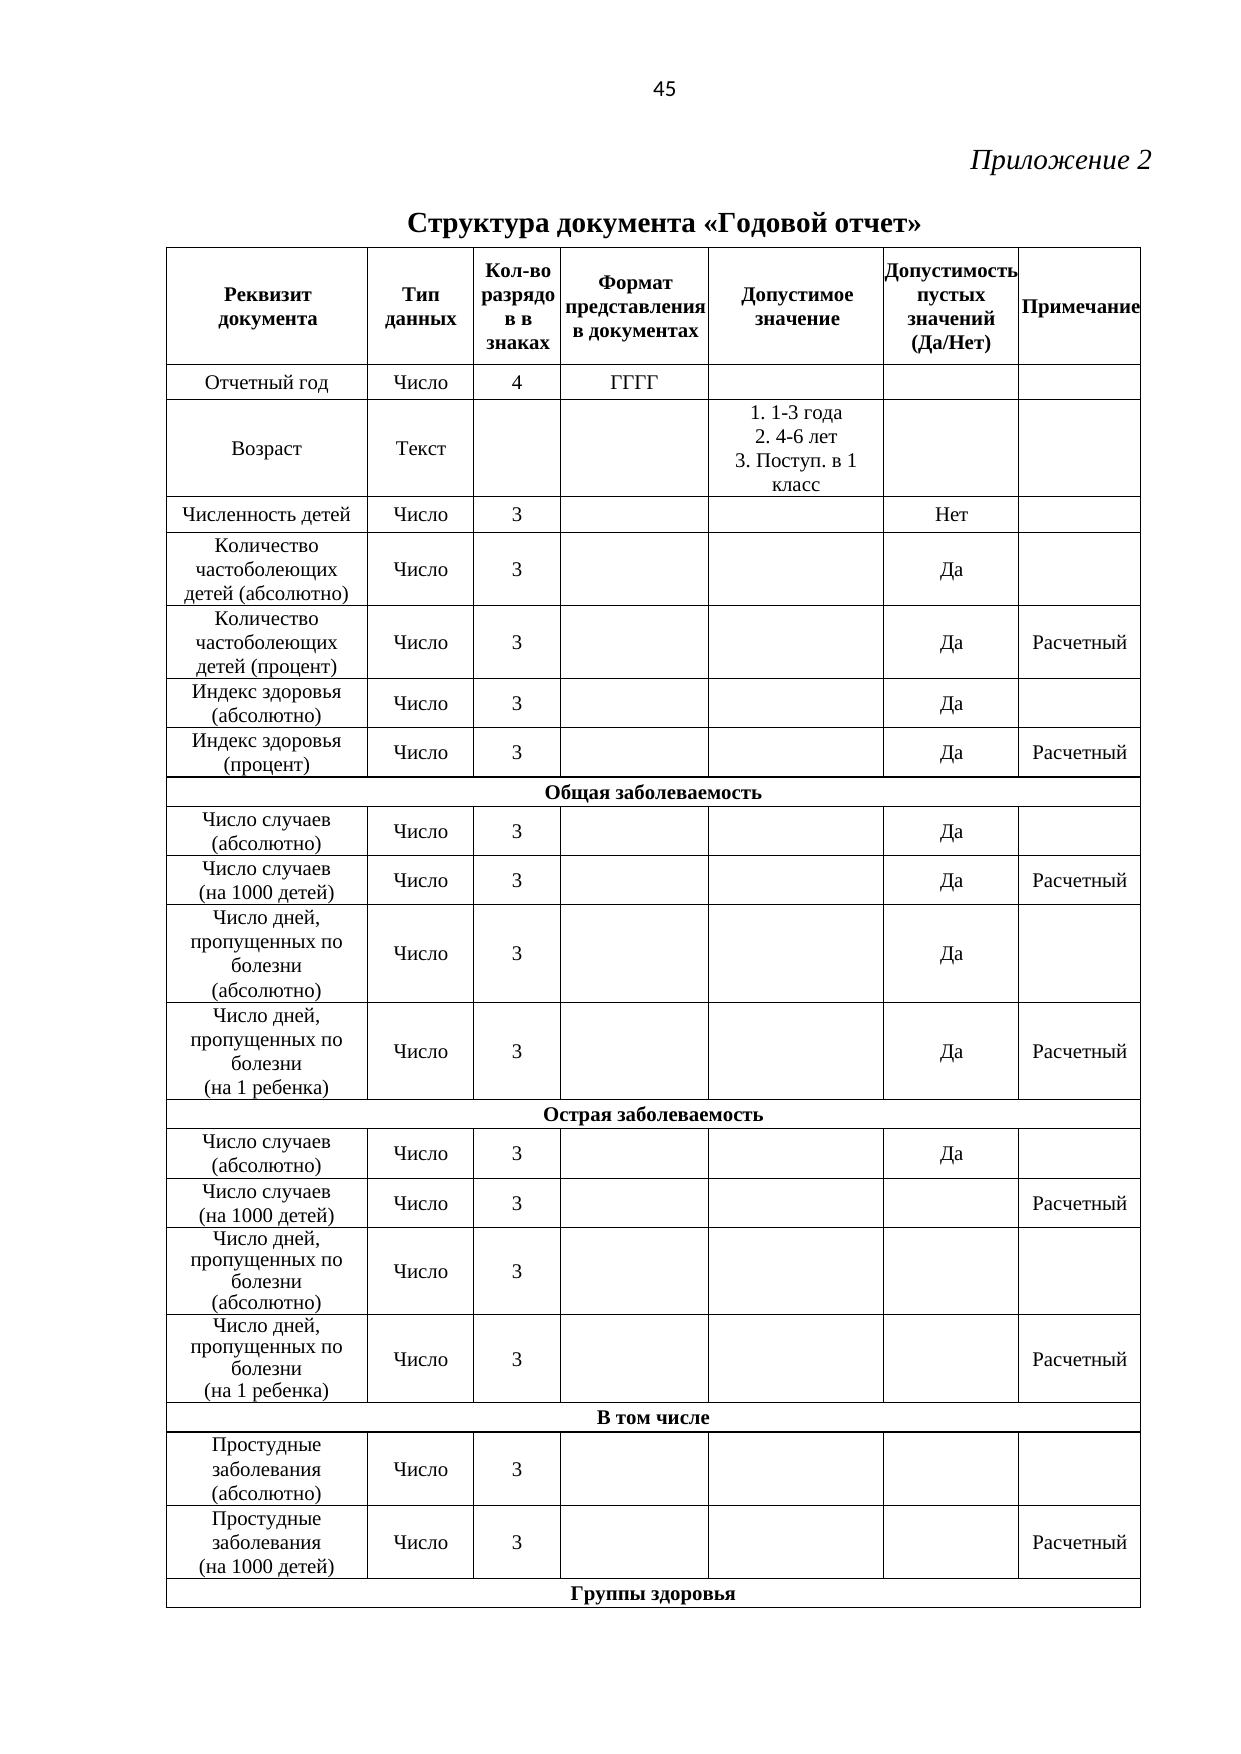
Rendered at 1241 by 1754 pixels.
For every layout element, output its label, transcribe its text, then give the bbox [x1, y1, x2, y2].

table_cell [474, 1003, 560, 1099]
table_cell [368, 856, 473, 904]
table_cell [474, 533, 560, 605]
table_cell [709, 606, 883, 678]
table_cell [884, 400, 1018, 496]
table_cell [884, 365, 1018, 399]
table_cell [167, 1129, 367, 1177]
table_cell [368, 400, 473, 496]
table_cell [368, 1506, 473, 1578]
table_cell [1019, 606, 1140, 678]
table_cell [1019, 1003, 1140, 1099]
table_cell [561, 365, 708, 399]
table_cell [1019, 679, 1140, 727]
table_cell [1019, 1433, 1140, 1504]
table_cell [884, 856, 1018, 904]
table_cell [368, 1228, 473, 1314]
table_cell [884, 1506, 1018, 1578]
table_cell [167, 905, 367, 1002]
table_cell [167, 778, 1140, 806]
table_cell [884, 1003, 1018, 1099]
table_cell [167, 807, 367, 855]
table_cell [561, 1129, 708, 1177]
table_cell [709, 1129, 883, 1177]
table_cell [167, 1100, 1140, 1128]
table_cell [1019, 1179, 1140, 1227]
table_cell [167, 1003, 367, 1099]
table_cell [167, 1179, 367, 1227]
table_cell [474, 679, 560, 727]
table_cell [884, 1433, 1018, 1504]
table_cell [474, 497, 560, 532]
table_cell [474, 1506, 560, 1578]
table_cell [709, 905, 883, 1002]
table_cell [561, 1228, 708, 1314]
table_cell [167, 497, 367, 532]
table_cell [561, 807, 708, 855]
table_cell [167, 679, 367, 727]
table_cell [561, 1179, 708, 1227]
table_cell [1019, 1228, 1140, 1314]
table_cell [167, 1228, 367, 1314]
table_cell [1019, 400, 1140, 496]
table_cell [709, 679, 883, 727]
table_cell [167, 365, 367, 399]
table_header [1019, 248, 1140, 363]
subtitle Приложение 2 [177, 142, 1152, 176]
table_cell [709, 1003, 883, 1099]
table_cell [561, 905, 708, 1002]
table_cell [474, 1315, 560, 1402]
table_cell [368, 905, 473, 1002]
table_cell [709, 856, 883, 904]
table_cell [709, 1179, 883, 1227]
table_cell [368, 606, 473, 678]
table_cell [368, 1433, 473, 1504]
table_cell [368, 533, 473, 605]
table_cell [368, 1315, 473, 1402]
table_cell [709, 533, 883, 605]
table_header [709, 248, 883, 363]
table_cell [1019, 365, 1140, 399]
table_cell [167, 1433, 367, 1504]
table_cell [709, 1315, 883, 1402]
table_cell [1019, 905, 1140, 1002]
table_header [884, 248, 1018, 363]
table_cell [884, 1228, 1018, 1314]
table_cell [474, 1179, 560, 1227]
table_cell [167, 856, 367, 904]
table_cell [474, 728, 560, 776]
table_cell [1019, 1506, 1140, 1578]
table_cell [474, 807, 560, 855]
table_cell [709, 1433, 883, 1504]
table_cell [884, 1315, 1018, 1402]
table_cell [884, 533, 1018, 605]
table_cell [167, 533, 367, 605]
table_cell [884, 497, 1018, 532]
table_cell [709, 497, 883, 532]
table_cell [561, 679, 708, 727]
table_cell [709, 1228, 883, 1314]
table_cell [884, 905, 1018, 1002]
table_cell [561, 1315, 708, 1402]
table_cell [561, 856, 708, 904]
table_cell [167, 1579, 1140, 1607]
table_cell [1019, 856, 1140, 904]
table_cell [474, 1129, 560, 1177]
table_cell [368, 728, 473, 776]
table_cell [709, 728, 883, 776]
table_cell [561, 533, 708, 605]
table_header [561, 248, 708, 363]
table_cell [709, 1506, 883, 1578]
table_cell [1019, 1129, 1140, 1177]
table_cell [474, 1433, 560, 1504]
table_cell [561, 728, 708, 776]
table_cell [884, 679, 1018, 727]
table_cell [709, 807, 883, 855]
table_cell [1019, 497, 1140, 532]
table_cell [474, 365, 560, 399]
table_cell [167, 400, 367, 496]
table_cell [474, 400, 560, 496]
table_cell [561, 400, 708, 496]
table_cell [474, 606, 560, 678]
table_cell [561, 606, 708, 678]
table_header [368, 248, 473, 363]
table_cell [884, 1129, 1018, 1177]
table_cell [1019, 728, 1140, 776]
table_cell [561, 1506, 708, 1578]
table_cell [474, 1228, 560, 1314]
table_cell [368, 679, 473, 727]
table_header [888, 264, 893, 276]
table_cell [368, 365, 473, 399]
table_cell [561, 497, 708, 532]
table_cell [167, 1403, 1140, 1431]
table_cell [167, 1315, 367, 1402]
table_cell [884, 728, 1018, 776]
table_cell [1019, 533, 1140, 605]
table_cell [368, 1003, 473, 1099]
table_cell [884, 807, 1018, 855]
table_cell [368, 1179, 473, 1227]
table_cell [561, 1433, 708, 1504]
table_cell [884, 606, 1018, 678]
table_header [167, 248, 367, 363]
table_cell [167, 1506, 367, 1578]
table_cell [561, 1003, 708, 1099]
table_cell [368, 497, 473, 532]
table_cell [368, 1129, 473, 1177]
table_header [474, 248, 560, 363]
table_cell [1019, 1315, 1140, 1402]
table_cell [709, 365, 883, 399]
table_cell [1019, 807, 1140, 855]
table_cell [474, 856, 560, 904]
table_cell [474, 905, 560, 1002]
text Структура документа «Годовой отчет» [177, 205, 1152, 239]
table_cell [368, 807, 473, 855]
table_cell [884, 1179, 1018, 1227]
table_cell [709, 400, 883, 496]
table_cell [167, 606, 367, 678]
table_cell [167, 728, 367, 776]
